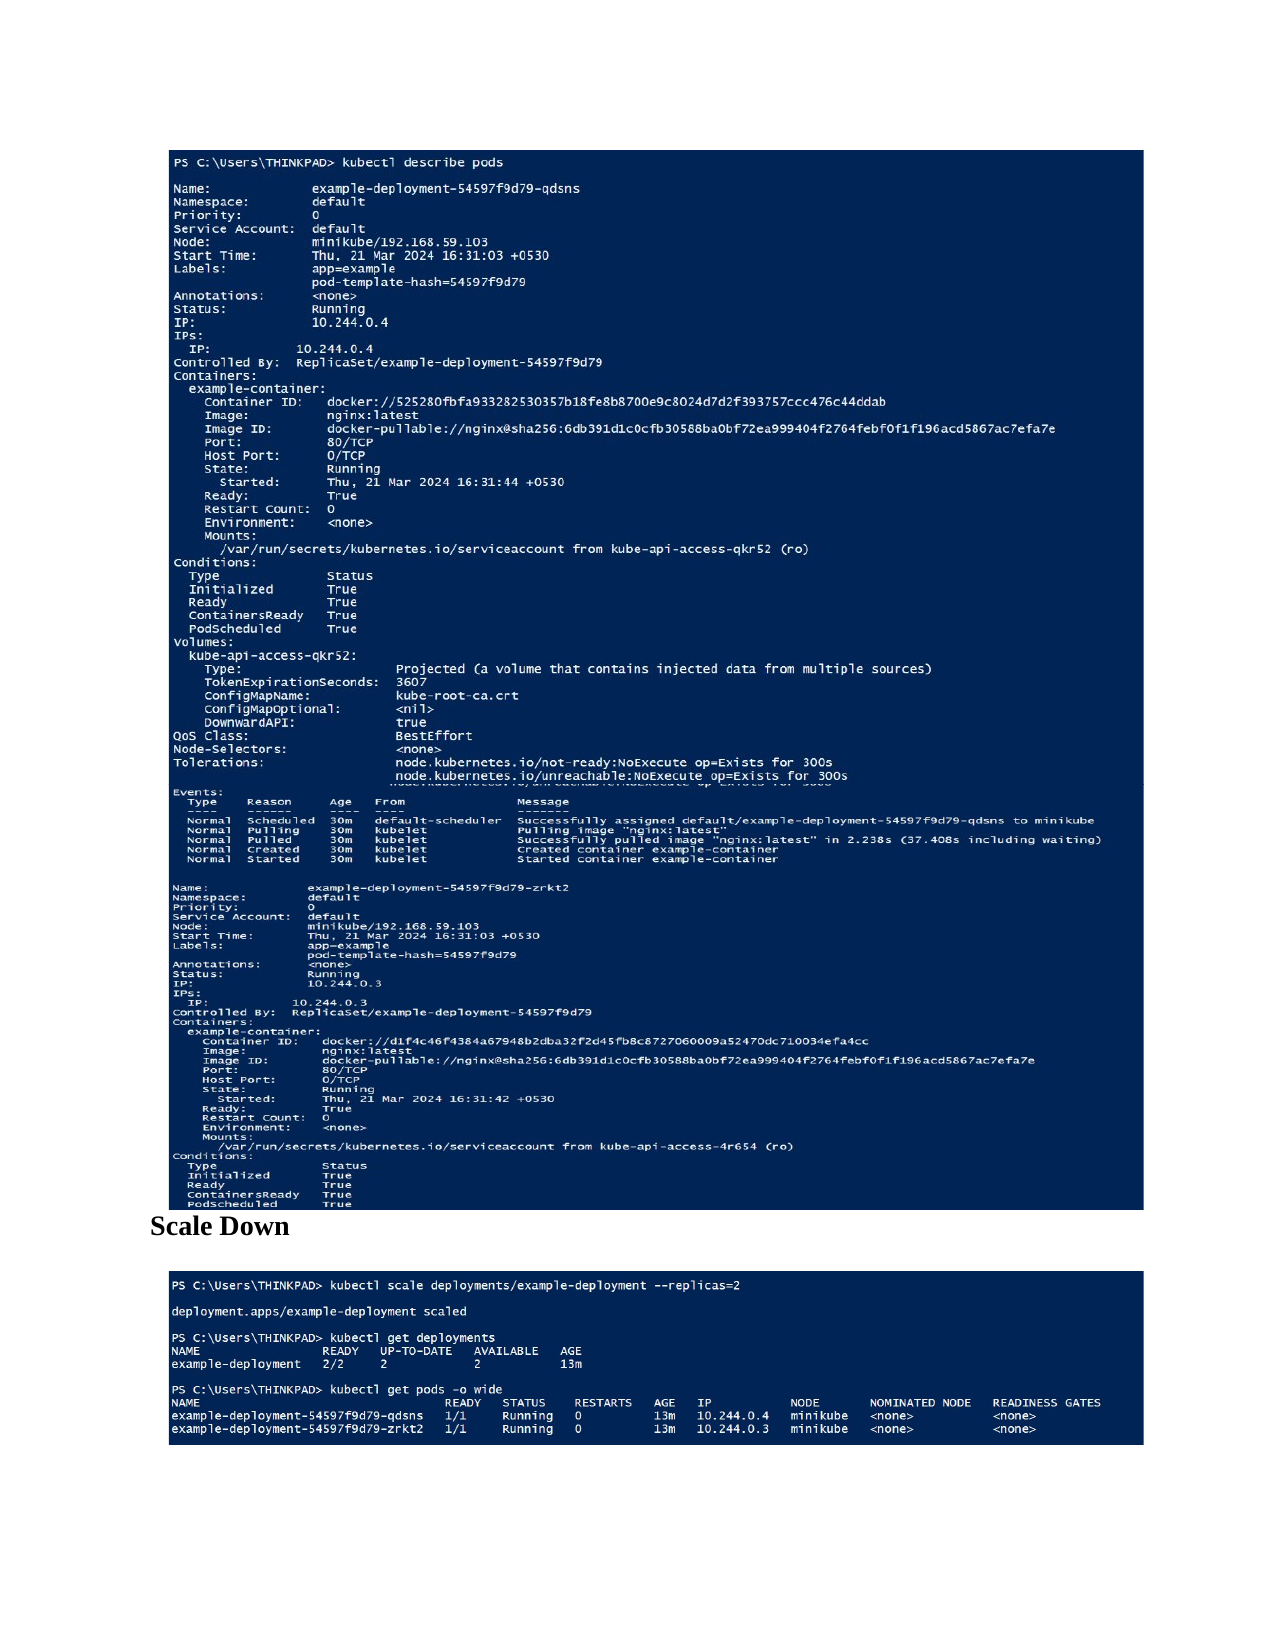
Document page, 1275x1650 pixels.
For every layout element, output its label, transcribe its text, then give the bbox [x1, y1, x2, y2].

subtitle Scale Down [150, 150, 1125, 1242]
